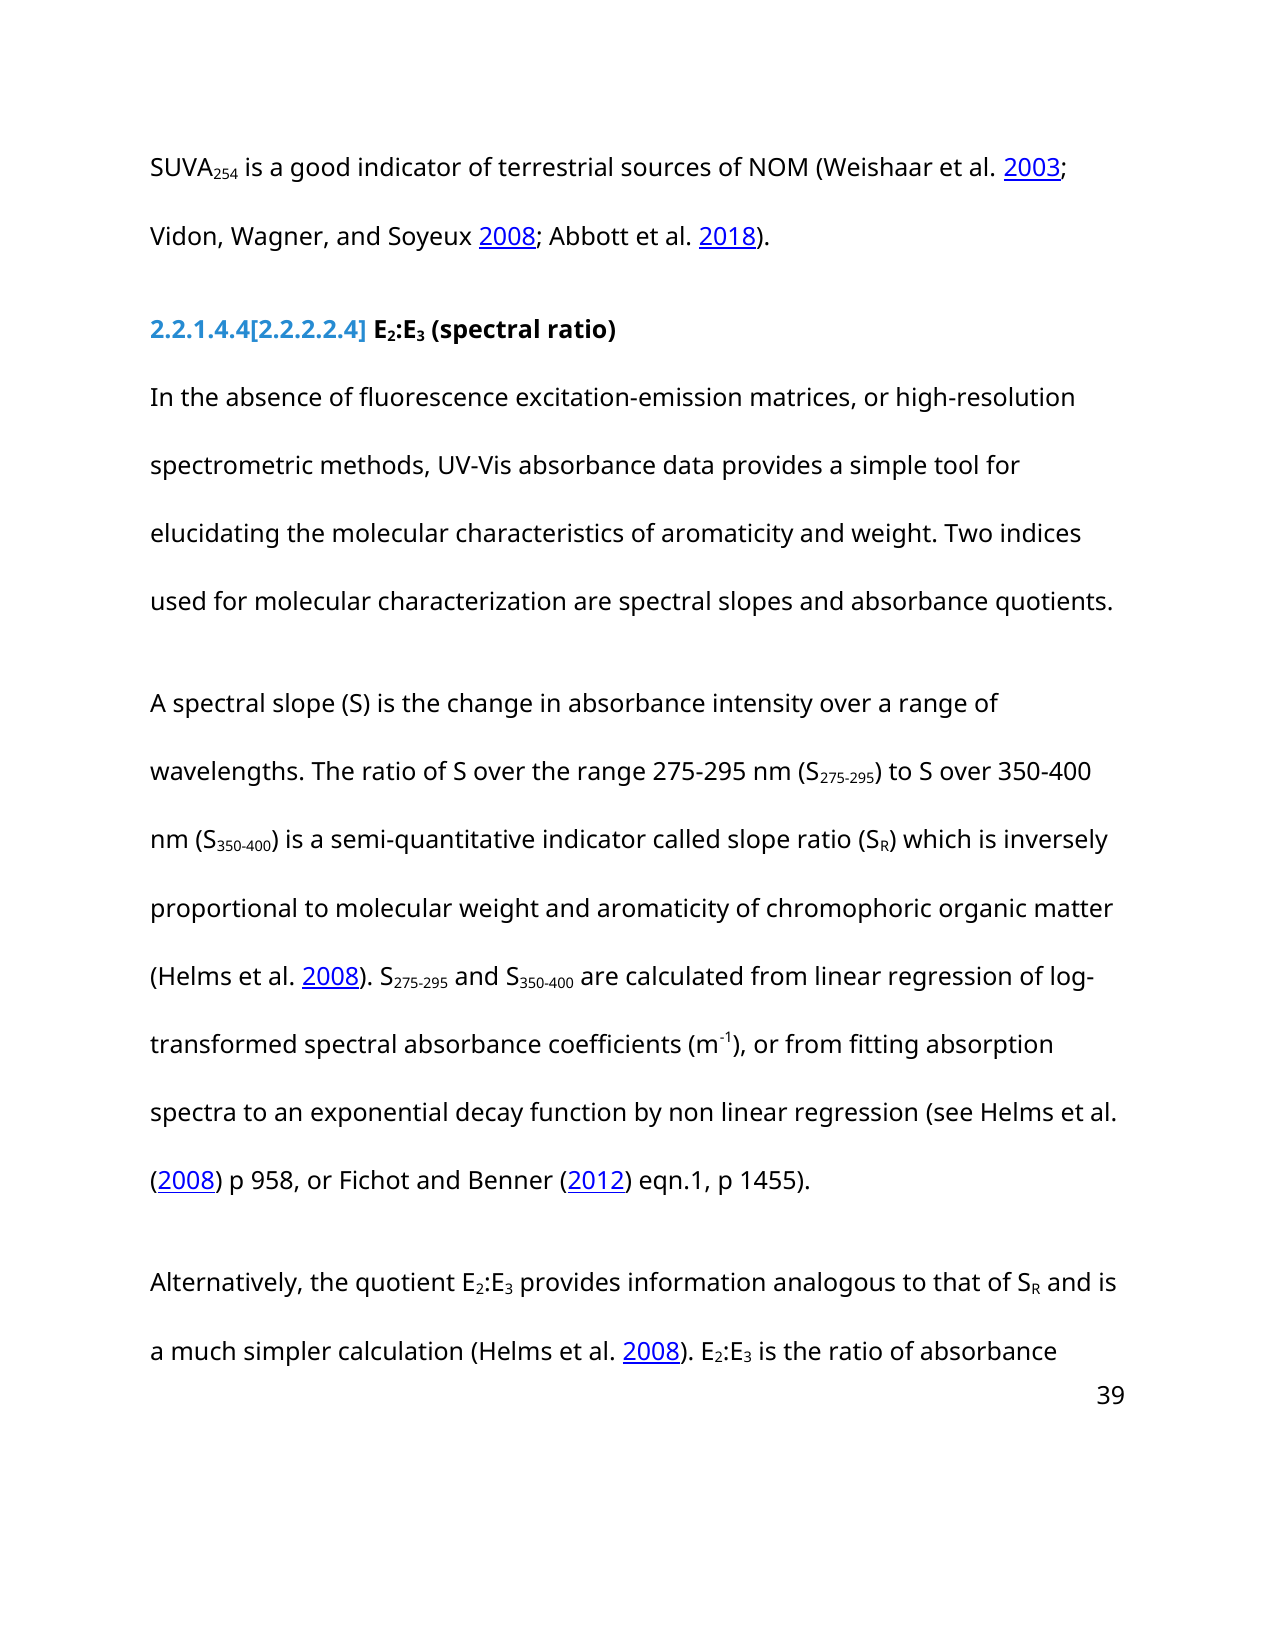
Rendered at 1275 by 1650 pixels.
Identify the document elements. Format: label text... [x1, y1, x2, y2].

subtitle E2:E3 (spectral ratio) [150, 311, 1125, 345]
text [150, 1265, 1125, 1367]
text In the absence of fluorescence excitation-emission matrices, or high-resolution spectrometric methods, UV-Vis absorbance data provides a simple tool for elucidating the molecular characteristics of aromaticity and weight. Two indices used for molecular characterization are spectral slopes and absorbance quotients. [150, 379, 1125, 618]
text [150, 150, 1125, 252]
text A spectral slope (S) is the change in absorbance intensity over a range of wavelengths. The ratio of S over the range 275-295 nm (S275-295) to S over 350-400 nm (S350-400) is a semi-quantitative indicator called slope ratio (SR) which is inversely proportional to molecular weight and aromaticity of chromophoric organic matter (Helms et al. 2008). S275-295 and S350-400 are calculated from linear regression of log-transformed spectral absorbance coefficients (m-1), or from fitting absorption spectra to an exponential decay function by non linear regression (see Helms et al. (2008) p 958, or Fichot and Benner (2012) eqn.1, p 1455). [150, 686, 1125, 1197]
